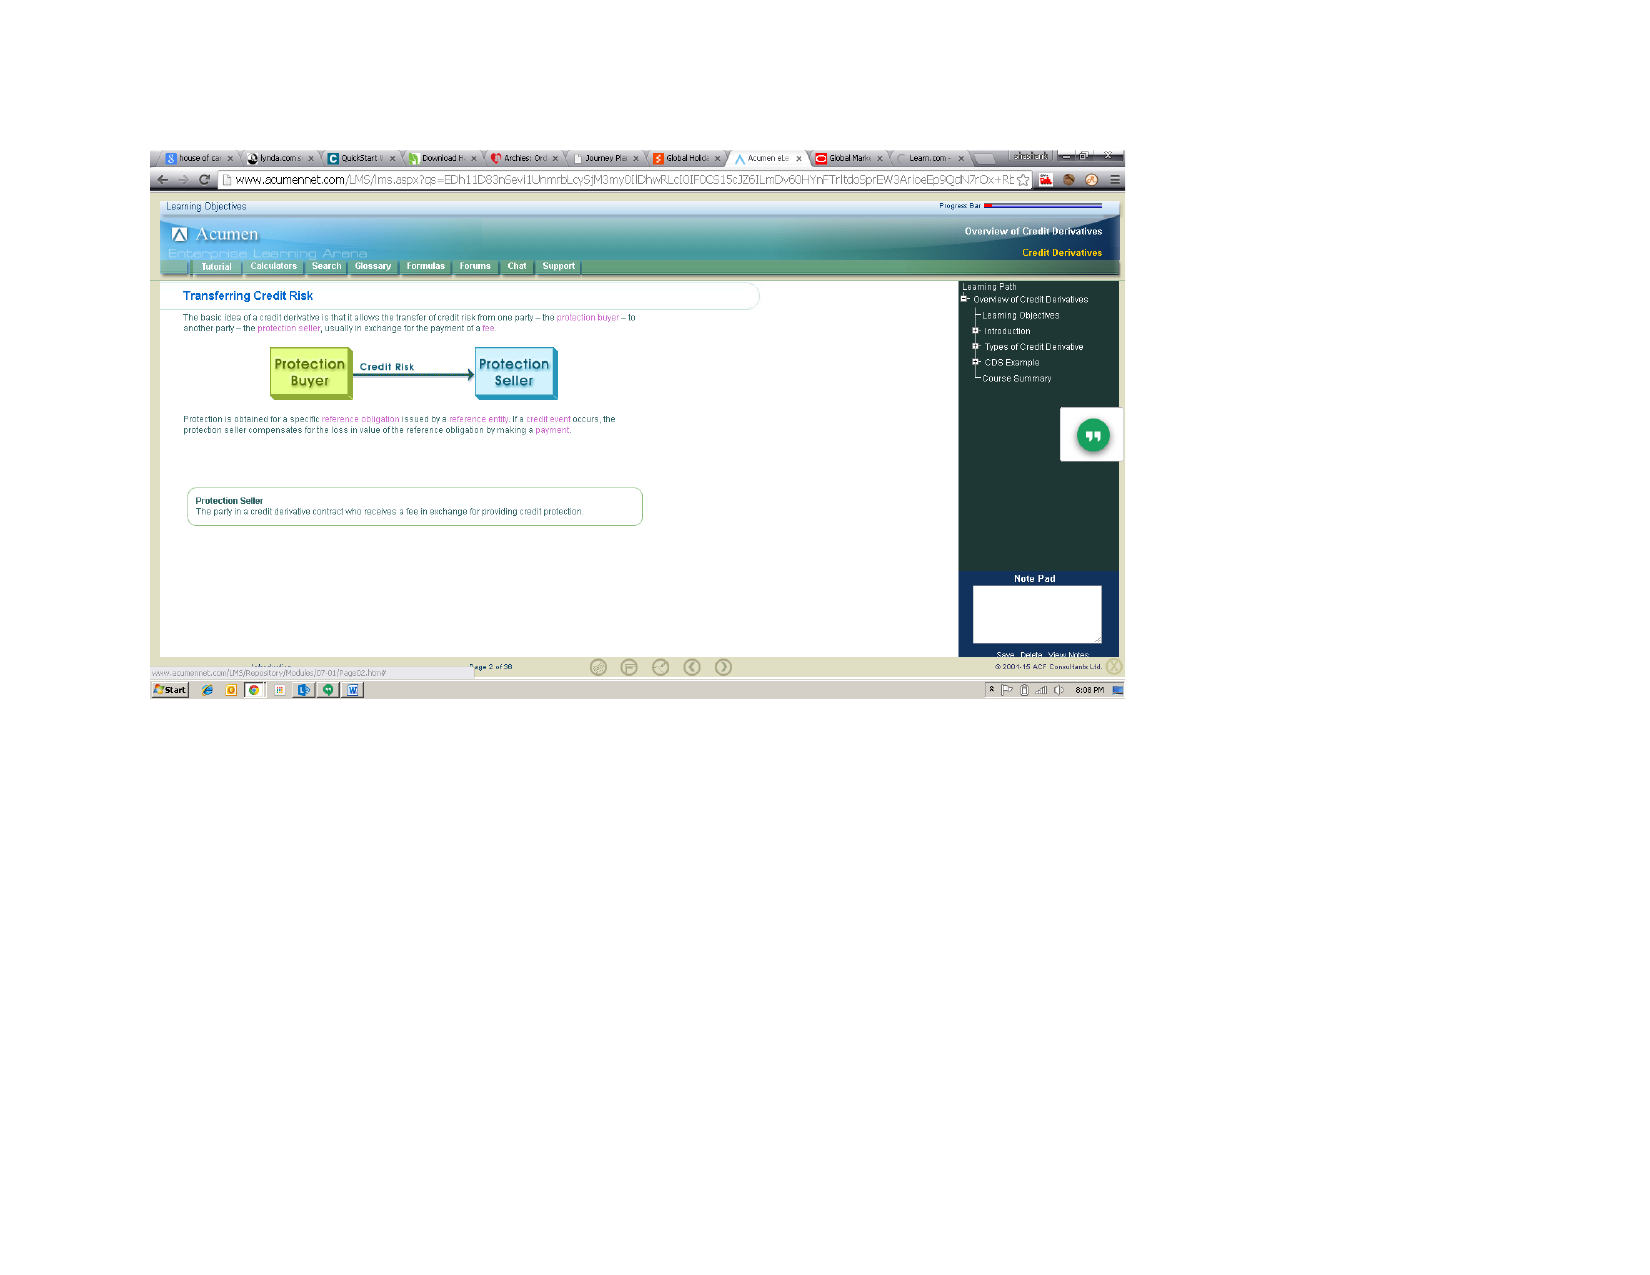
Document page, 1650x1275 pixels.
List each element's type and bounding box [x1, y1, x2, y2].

picture [150, 150, 1125, 699]
